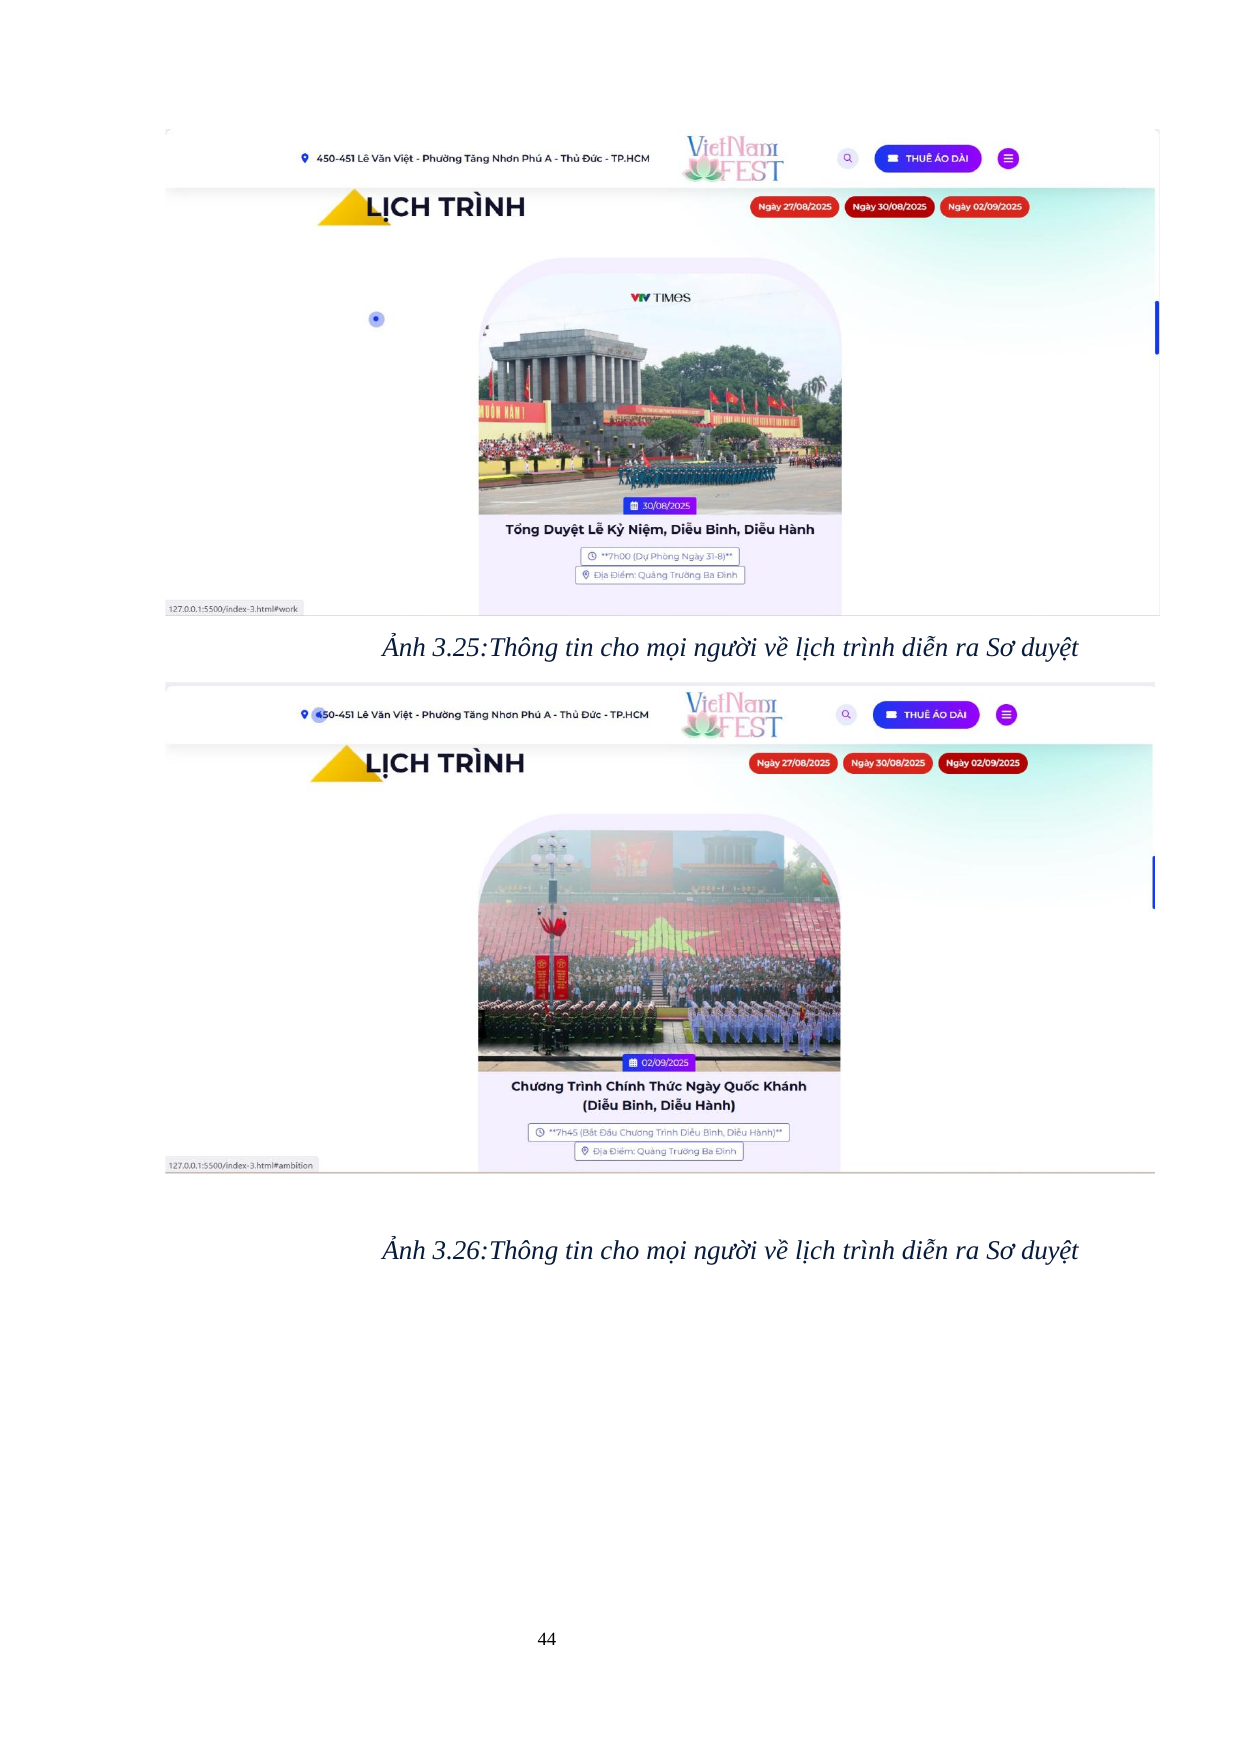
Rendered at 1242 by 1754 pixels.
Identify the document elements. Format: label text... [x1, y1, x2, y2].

picture [165, 129, 1160, 616]
text Ảnh 3.25:Thông tin cho mọi người về lịch trình diễn ra Sơ duyệt [382, 631, 1227, 662]
text Ảnh 3.26:Thông tin cho mọi người về lịch trình diễn ra Sơ duyệt [382, 1234, 1227, 1265]
picture [165, 682, 1155, 1174]
